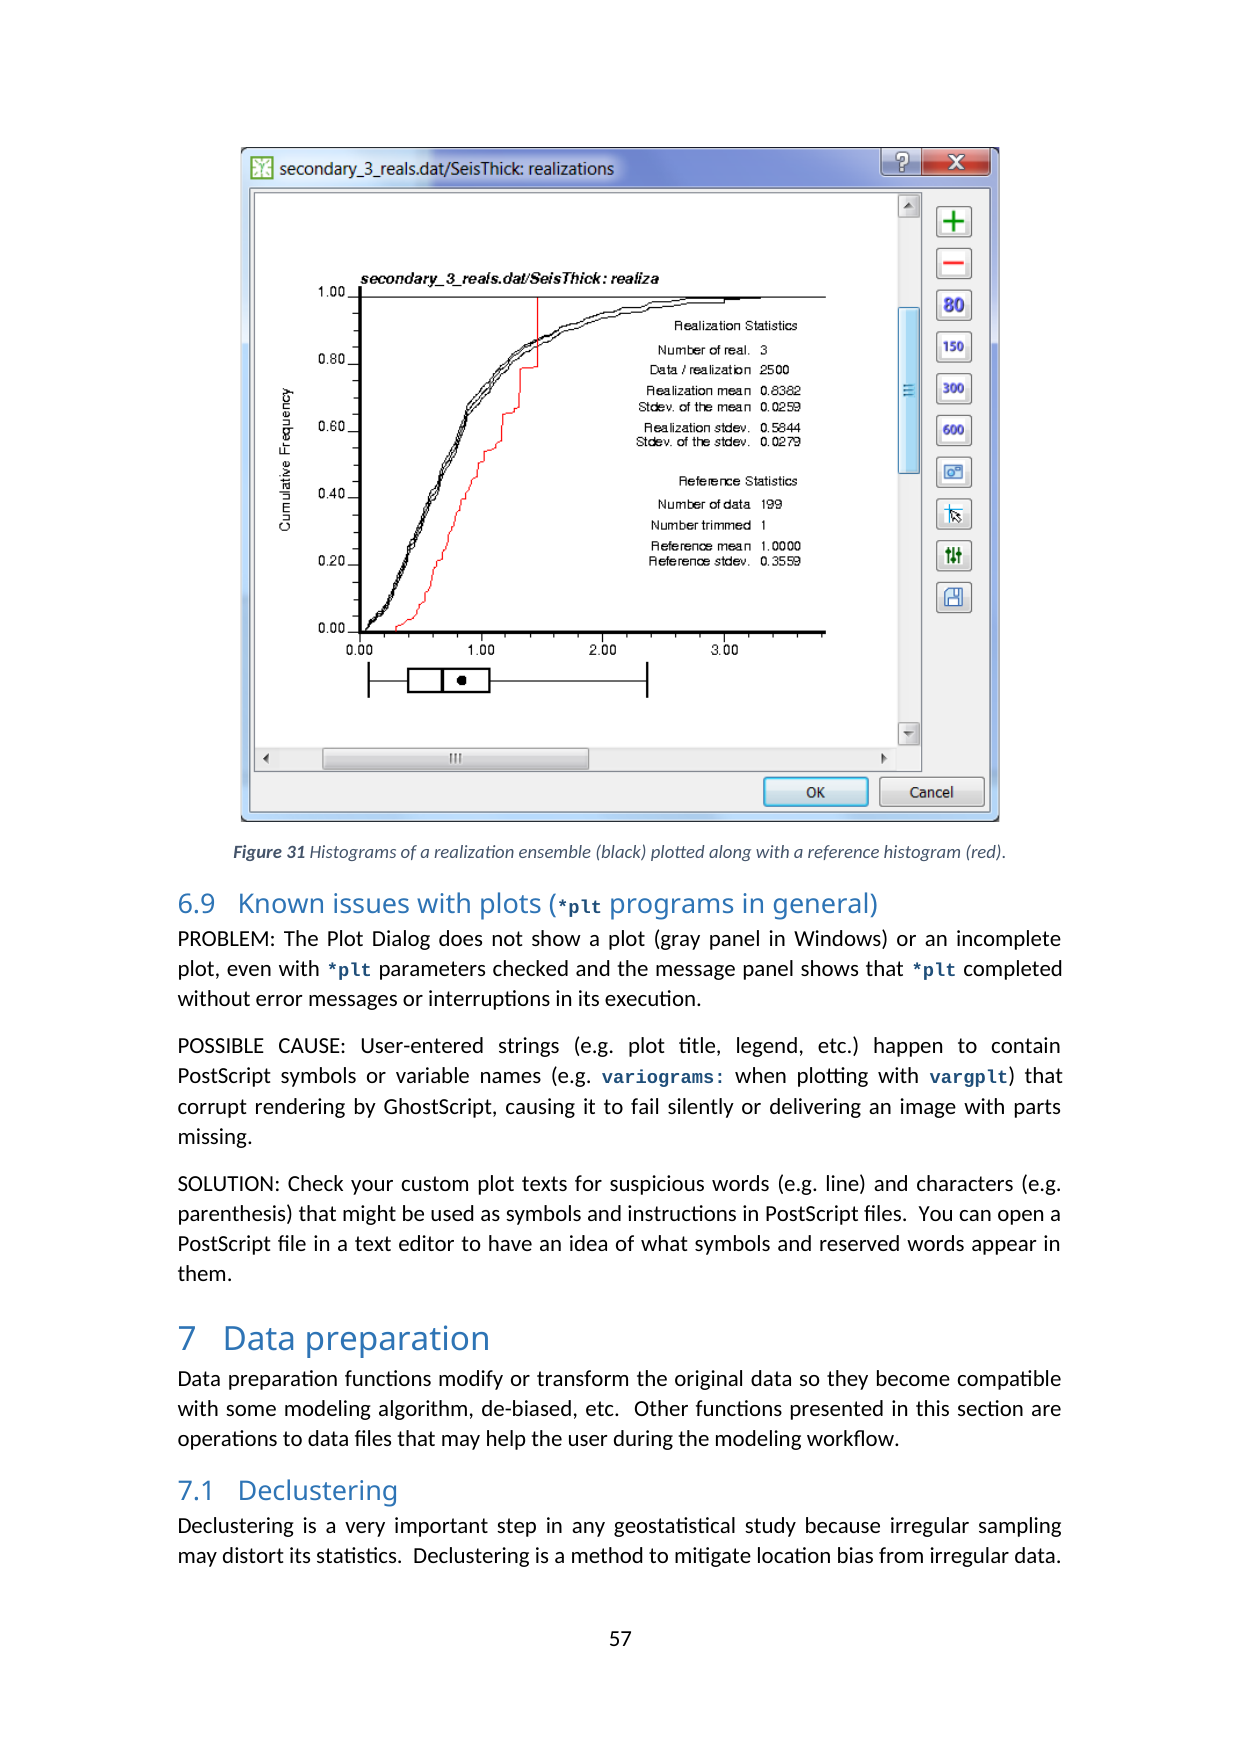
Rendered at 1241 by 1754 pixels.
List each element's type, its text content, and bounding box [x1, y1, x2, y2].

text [177, 1511, 1063, 1569]
subtitle Declustering [177, 1471, 1063, 1508]
text POSSIBLE CAUSE: User-entered strings (e.g. plot title, legend, etc.) happen to contain PostScript symbols or variable names (e.g. variograms: when plotting with vargplt) that corrupt rendering by GhostScript, causing it to fail silently or delivering an image with parts missing. [177, 1031, 1063, 1150]
subtitle Known issues with plots (*plt programs in general) [177, 884, 1063, 921]
text Figure 31 Histograms of a realization ensemble (black) plotted along with a reference histogram (red). [177, 841, 1063, 863]
subtitle Data preparation [177, 1315, 1063, 1360]
text Data preparation functions modify or transform the original data so they become compatible with some modeling algorithm, de-biased, etc. Other functions presented in this section are operations to data files that may help the user during the modeling workflow. [177, 1364, 1063, 1452]
text PROBLEM: The Plot Dialog does not show a plot (gray panel in Windows) or an incomplete plot, even with *plt parameters checked and the message panel shows that *plt completed without error messages or interruptions in its execution. [177, 924, 1063, 1013]
text SOLUTION: Check your custom plot texts for suspicious words (e.g. line) and characters (e.g. parenthesis) that might be used as symbols and instructions in PostScript files. You can open a PostScript file in a text editor to have an idea of what symbols and reserved words appear in them. [177, 1169, 1063, 1288]
picture [240, 147, 1000, 822]
